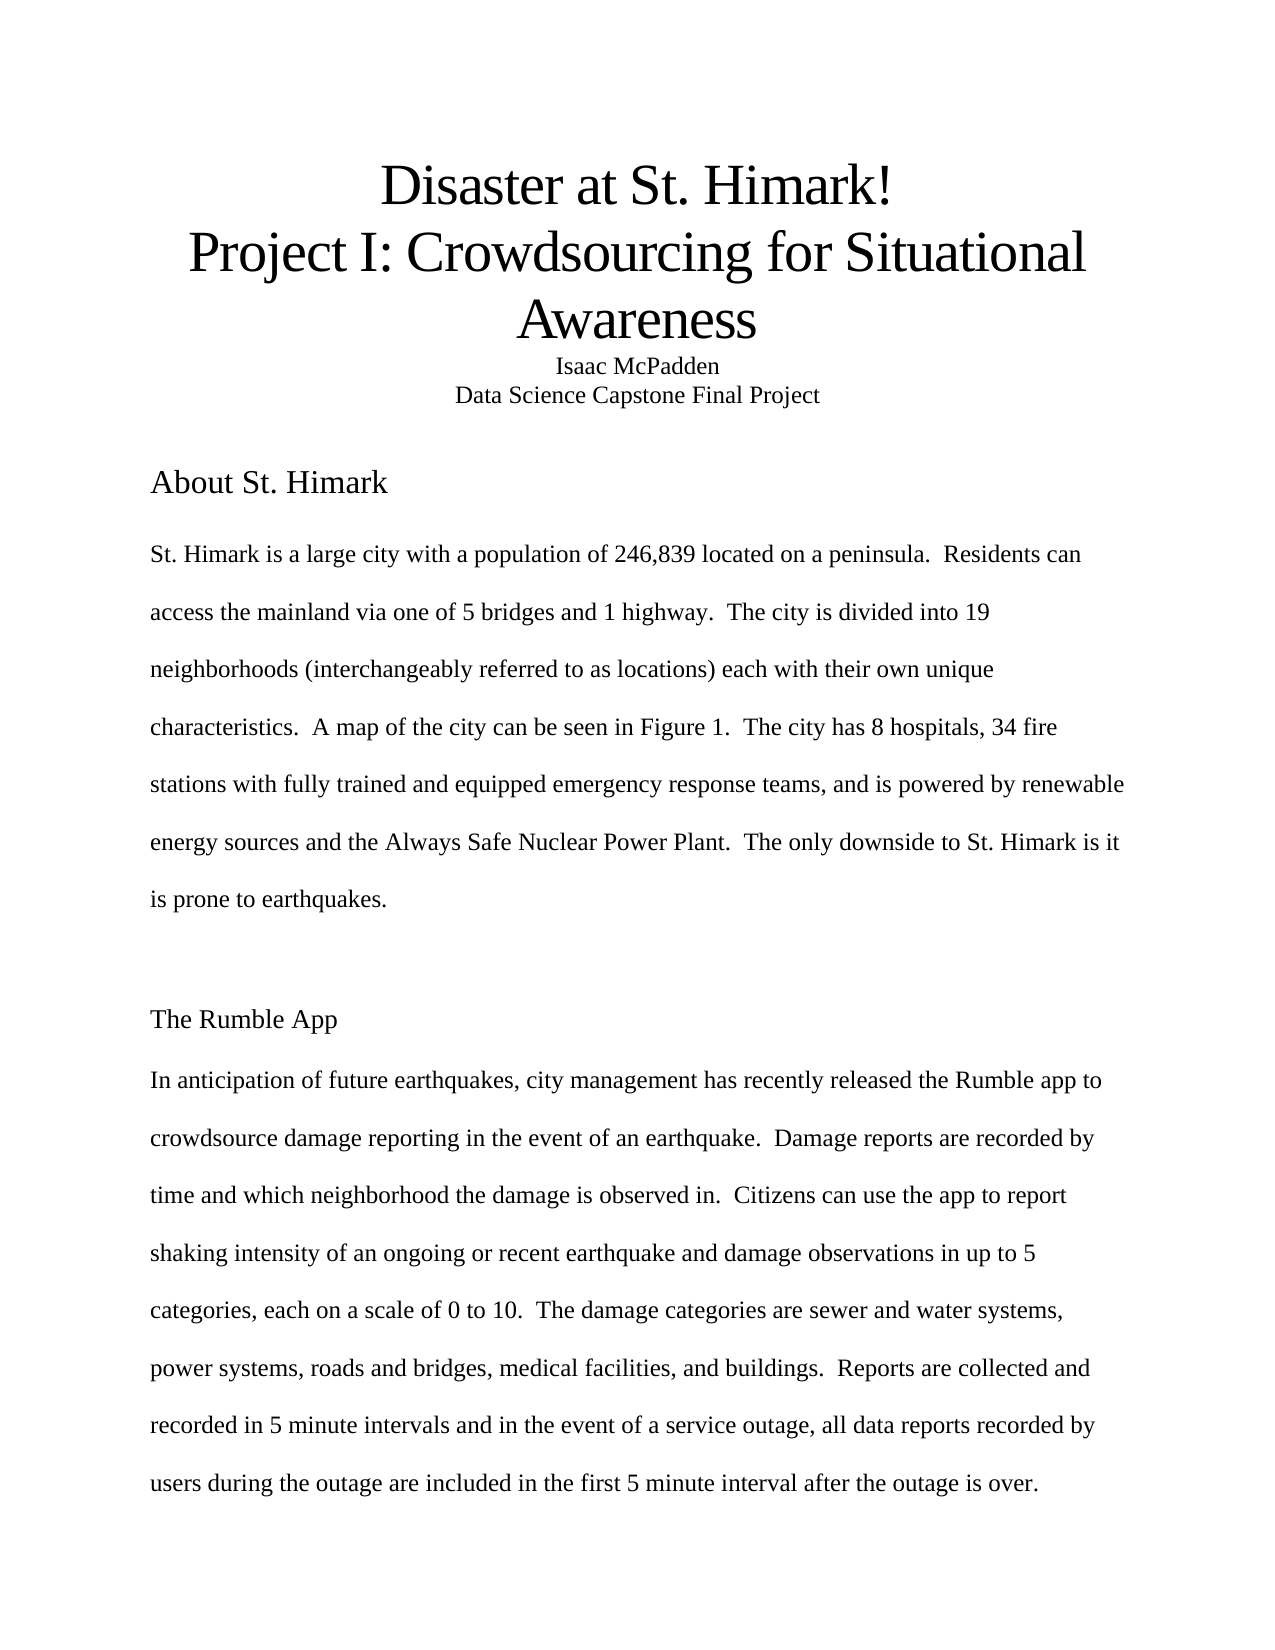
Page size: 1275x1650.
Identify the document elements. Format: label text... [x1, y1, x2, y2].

text Data Science Capstone Final Project [150, 380, 1125, 409]
subtitle The Rumble App [150, 1003, 1125, 1034]
subtitle About St. Himark [150, 462, 1125, 501]
text Isaac McPadden [150, 351, 1125, 380]
title Disaster at St. Himark! Project I: Crowdsourcing for Situational Awareness [150, 150, 1125, 351]
text In anticipation of future earthquakes, city management has recently released the Rumble app to crowdsource damage reporting in the event of an earthquake. Damage reports are recorded by time and which neighborhood the damage is observed in. Citizens can use the app to report shaking intensity of an ongoing or recent earthquake and damage observations in up to 5 categories, each on a scale of 0 to 10. The damage categories are sewer and water systems, power systems, roads and bridges, medical facilities, and buildings. Reports are collected and recorded in 5 minute intervals and in the event of a service outage, all data reports recorded by users during the outage are included in the first 5 minute interval after the outage is over. [150, 1066, 1125, 1497]
text St. Himark is a large city with a population of 246,839 located on a peninsula. Residents can access the mainland via one of 5 bridges and 1 highway. The city is divided into 19 neighborhoods (interchangeably referred to as locations) each with their own unique characteristics. A map of the city can be seen in Figure 1. The city has 8 hospitals, 34 fire stations with fully trained and equipped emergency response teams, and is powered by renewable energy sources and the Always Safe Nuclear Power Plant. The only downside to St. Himark is it is prone to earthquakes. [150, 539, 1125, 913]
